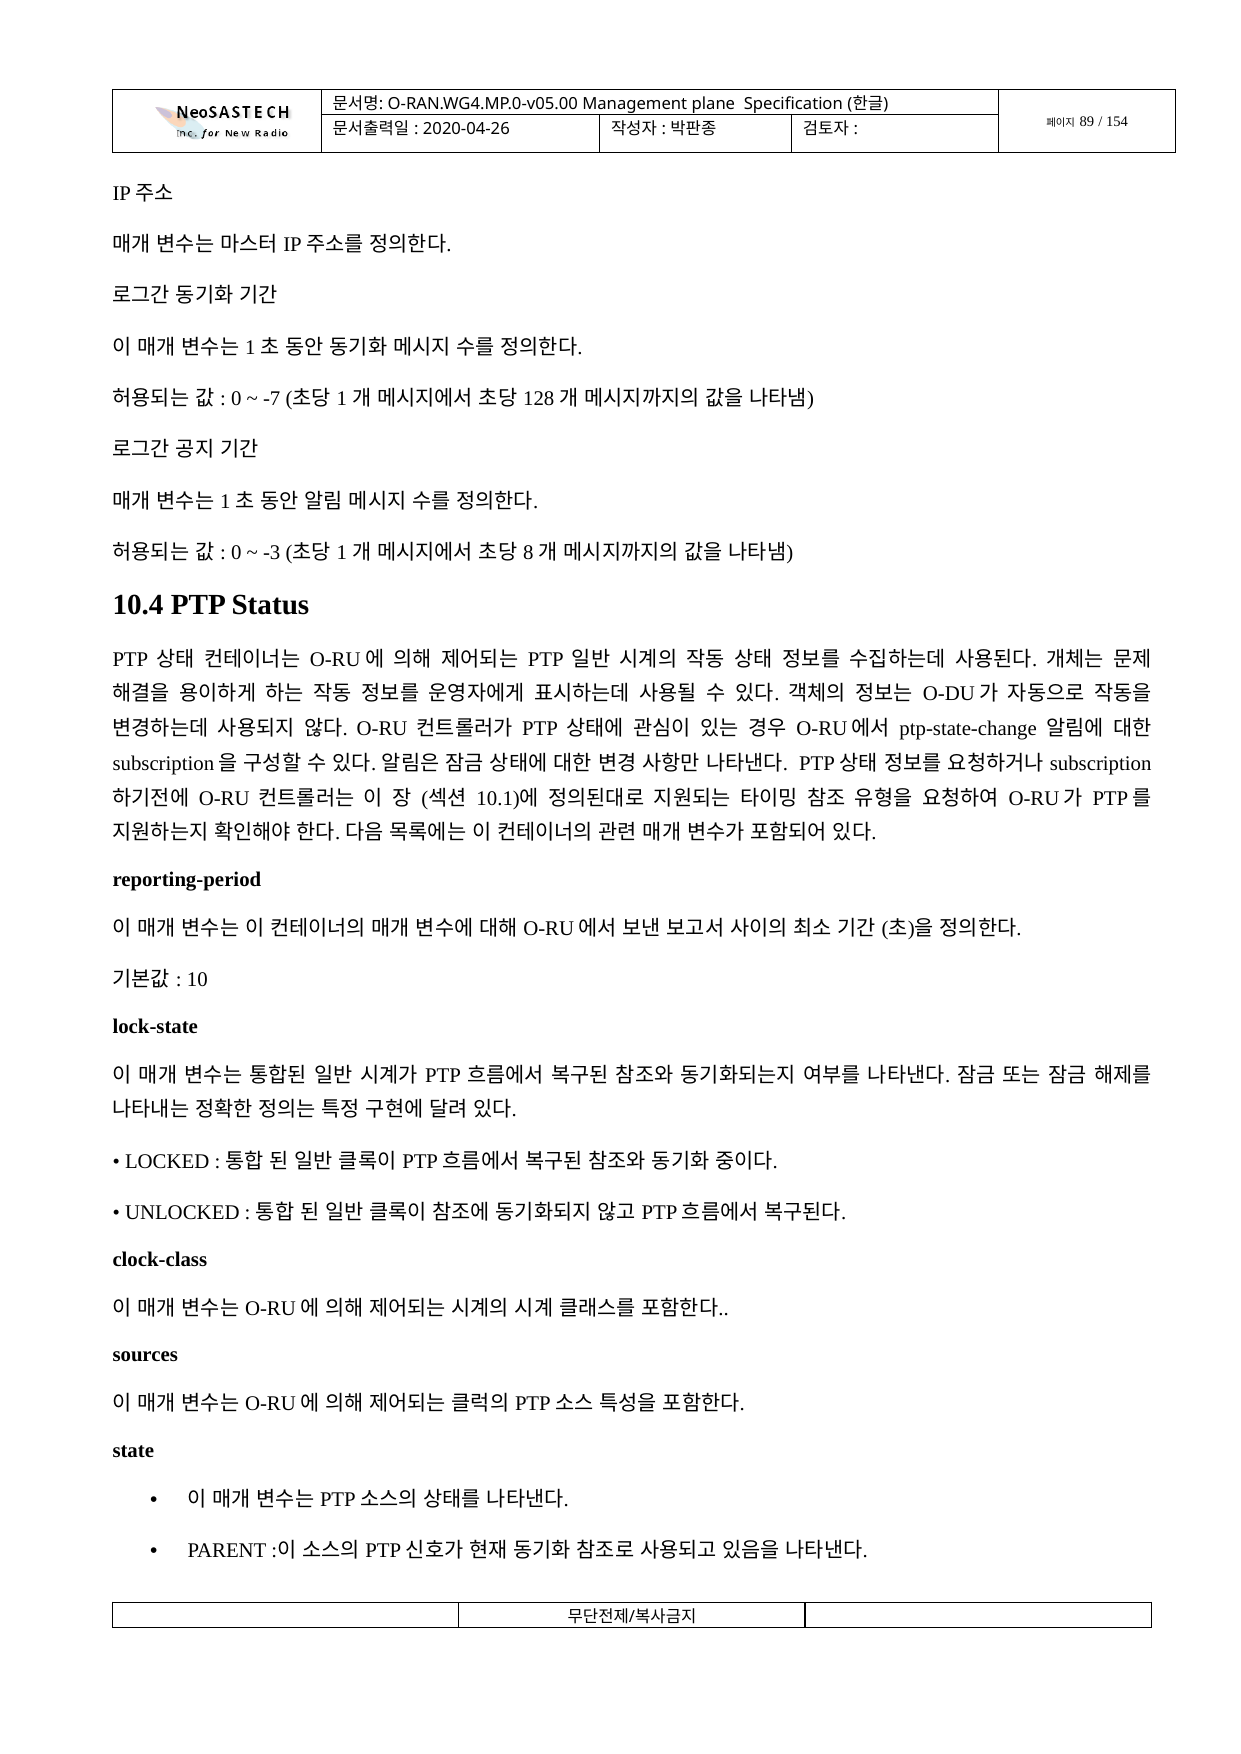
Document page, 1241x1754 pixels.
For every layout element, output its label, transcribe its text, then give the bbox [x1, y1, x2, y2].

text 허용되는 값 : 0 ~ -7 (초당 1 개 메시지에서 초당 128 개 메시지까지의 값을 나타냄) [112, 381, 1152, 412]
text sources [112, 1342, 1152, 1366]
text 매개 변수는 마스터 IP 주소를 정의한다. [112, 227, 1152, 257]
text 허용되는 값 : 0 ~ -3 (초당 1 개 메시지에서 초당 8 개 메시지까지의 값을 나타냄) [112, 535, 1152, 566]
text 이 매개 변수는 이 컨테이너의 매개 변수에 대해 O-RU에서 보낸 보고서 사이의 최소 기간 (초)을 정의한다. [112, 911, 1152, 941]
text 로그간 공지 기간 [112, 433, 1152, 463]
text reporting-period [112, 867, 1152, 891]
text lock-state [112, 1014, 1152, 1038]
text 이 매개 변수는 O-RU에 의해 제어되는 클럭의 PTP 소스 특성을 포함한다. [112, 1387, 1152, 1417]
list 이 매개 변수는 PTP 소스의 상태를 나타낸다. [150, 1482, 1152, 1512]
text 이 매개 변수는 통합된 일반 시계가 PTP 흐름에서 복구된 참조와 동기화되는지 여부를 나타낸다. 잠금 또는 잠금 해제를 나타내는 정확한 정의는 특정 구현에 달려 있다. [112, 1058, 1152, 1123]
text clock-class [112, 1247, 1152, 1271]
text PTP 상태 컨테이너는 O-RU에 의해 제어되는 PTP 일반 시계의 작동 상태 정보를 수집하는데 사용된다. 개체는 문제 해결을 용이하게 하는 작동 정보를 운영자에게 표시하는데 사용될 수 있다. 객체의 정보는 O-DU가 자동으로 작동을 변경하는데 사용되지 않다. O-RU 컨트롤러가 PTP 상태에 관심이 있는 경우 O-RU에서 ptp-state-change 알림에 대한 subscription을 구성할 수 있다. 알림은 잠금 상태에 대한 변경 사항만 나타낸다. PTP 상태 정보를 요청하거나 subscription하기전에 O-RU 컨트롤러는 이 장 (섹션 10.1)에 정의된대로 지원되는 타이밍 참조 유형을 요청하여 O-RU가 PTP를 지원하는지 확인해야 한다. 다음 목록에는 이 컨테이너의 관련 매개 변수가 포함되어 있다. [112, 642, 1152, 846]
text 이 매개 변수는 1 초 동안 동기화 메시지 수를 정의한다. [112, 330, 1152, 360]
text state [112, 1438, 1152, 1462]
list PARENT :이 소스의 PTP 신호가 현재 동기화 참조로 사용되고 있음을 나타낸다. [150, 1534, 1152, 1564]
text 이 매개 변수는 O-RU에 의해 제어되는 시계의 시계 클래스를 포함한다.. [112, 1291, 1152, 1321]
text 매개 변수는 1 초 동안 알림 메시지 수를 정의한다. [112, 484, 1152, 514]
text 로그간 동기화 기간 [112, 279, 1152, 309]
text IP 주소 [112, 176, 1152, 206]
text 10.4 PTP Status [112, 587, 1152, 620]
text • UNLOCKED : 통합 된 일반 클록이 참조에 동기화되지 않고 PTP 흐름에서 복구된다. [112, 1195, 1152, 1226]
text 기본값 : 10 [112, 962, 1152, 993]
text • LOCKED : 통합 된 일반 클록이 PTP 흐름에서 복구된 참조와 동기화 중이다. [112, 1144, 1152, 1174]
